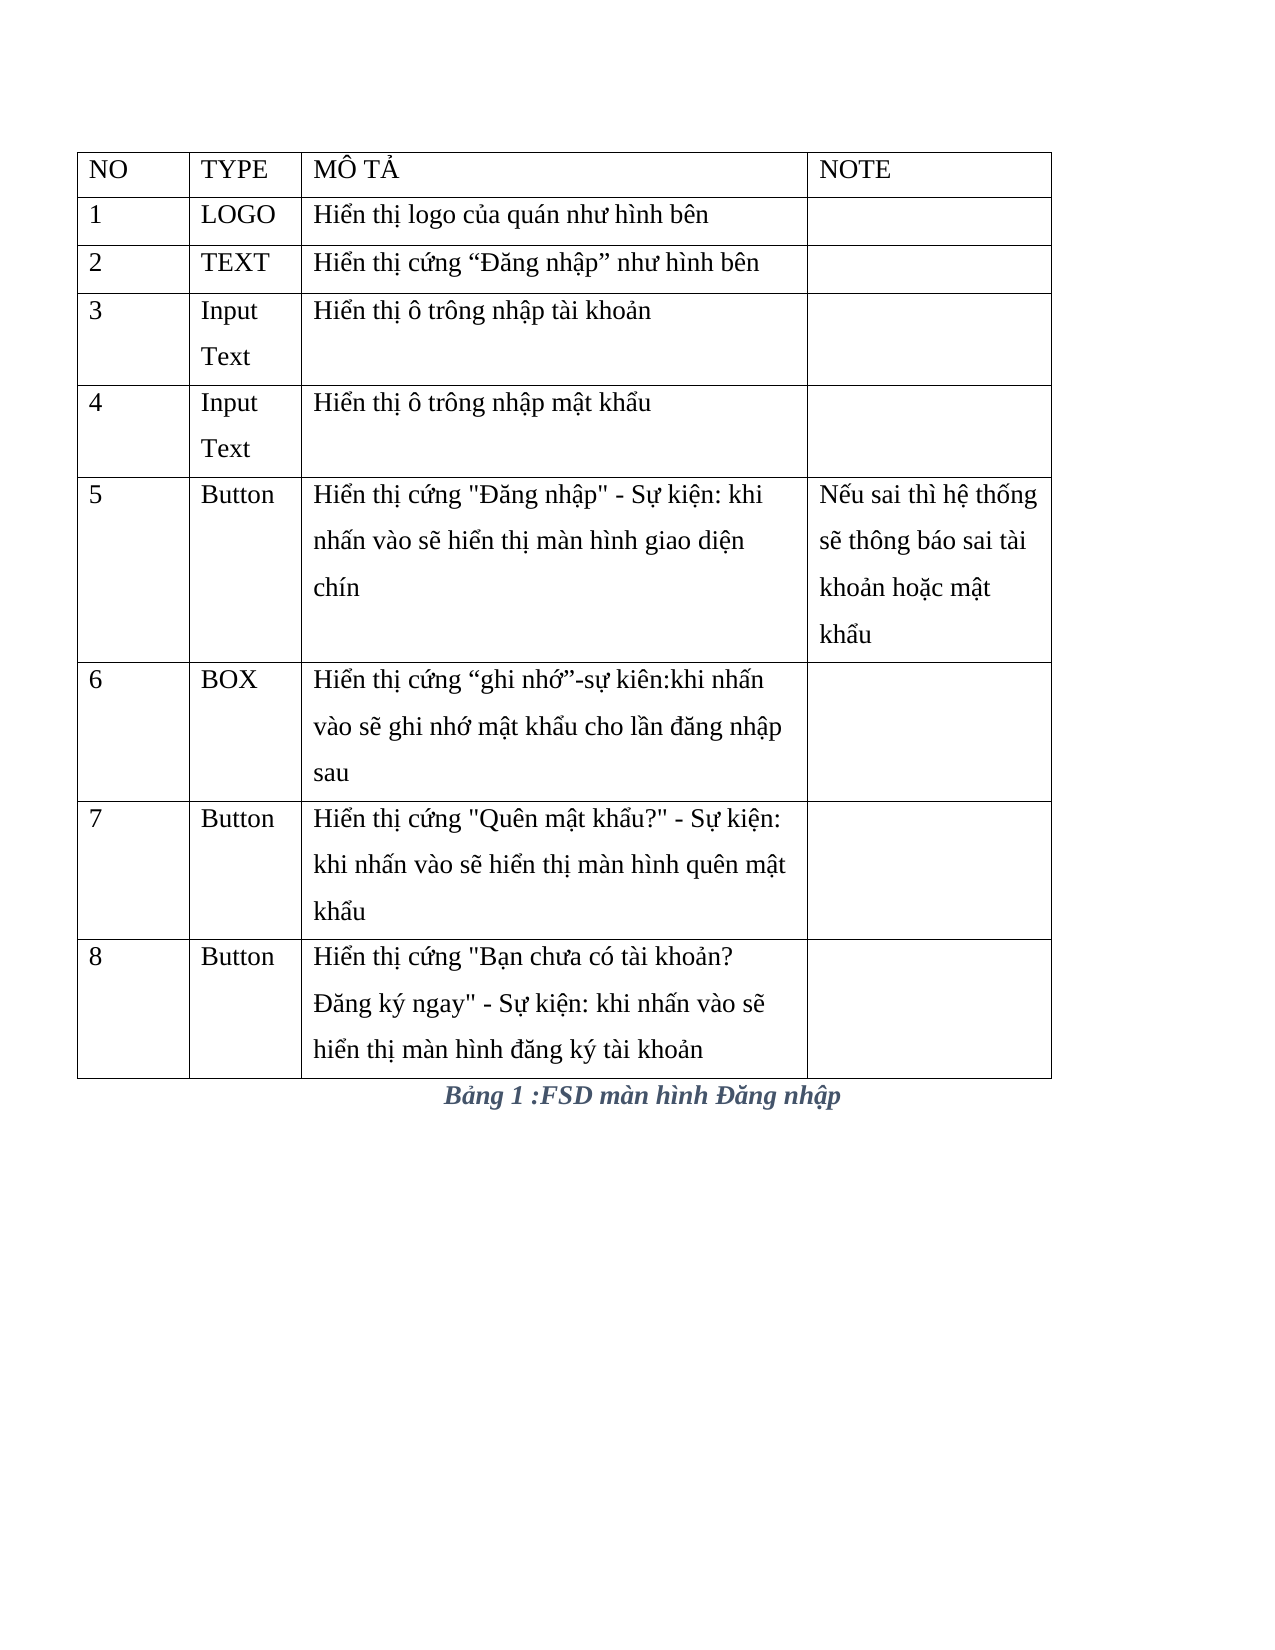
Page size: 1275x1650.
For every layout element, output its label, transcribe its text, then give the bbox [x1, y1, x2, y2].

table_cell [808, 386, 1051, 477]
table_cell TEXT [190, 246, 301, 293]
table_cell [808, 294, 1051, 385]
table_cell 2 [78, 246, 189, 293]
table_cell [808, 802, 1051, 939]
table_header TYPE [190, 153, 301, 197]
text Bảng 1 :FSD màn hình Đăng nhập [89, 1079, 1196, 1110]
table_cell Input Text [190, 294, 301, 385]
table_cell Hiển thị cứng “ghi nhớ”-sự kiên:khi nhấn vào sẽ ghi nhớ mật khẩu cho lần đăng nhập sau [302, 663, 807, 801]
table_cell 4 [78, 386, 189, 477]
table_cell Input Text [190, 386, 301, 477]
table_cell Hiển thị logo của quán như hình bên [302, 198, 807, 245]
table_header MÔ TẢ [302, 153, 807, 197]
table_cell [808, 198, 1051, 245]
table_cell 7 [78, 802, 189, 939]
table_cell Button [190, 802, 301, 939]
table_cell [808, 246, 1051, 293]
table_cell 8 [78, 940, 189, 1078]
table_cell Hiển thị cứng “Đăng nhập” như hình bên [302, 246, 807, 293]
table_cell Button [190, 478, 301, 662]
table_cell Nếu sai thì hệ thống sẽ thông báo sai tài khoản hoặc mật khẩu [808, 478, 1051, 662]
table_cell [808, 940, 1051, 1078]
table_header NOTE [808, 153, 1051, 197]
table_header NO [78, 153, 189, 197]
table_cell [808, 663, 1051, 801]
table_cell Button [190, 940, 301, 1078]
table_cell LOGO [190, 198, 301, 245]
table_cell 1 [78, 198, 189, 245]
table_cell 3 [78, 294, 189, 385]
table_cell Hiển thị cứng "Bạn chưa có tài khoản? Đăng ký ngay" - Sự kiện: khi nhấn vào sẽ hiển thị màn hình đăng ký tài khoản [302, 940, 807, 1078]
table_cell 5 [78, 478, 189, 662]
table_cell Hiển thị cứng "Đăng nhập" - Sự kiện: khi nhấn vào sẽ hiển thị màn hình giao diện chín [302, 478, 807, 662]
table_cell Hiển thị ô trông nhập mật khẩu [302, 386, 807, 477]
table_cell 6 [78, 663, 189, 801]
table_cell BOX [190, 663, 301, 801]
table_cell Hiển thị ô trông nhập tài khoản [302, 294, 807, 385]
table_cell Hiển thị cứng "Quên mật khẩu?" - Sự kiện: khi nhấn vào sẽ hiển thị màn hình quên mật khẩu [302, 802, 807, 939]
